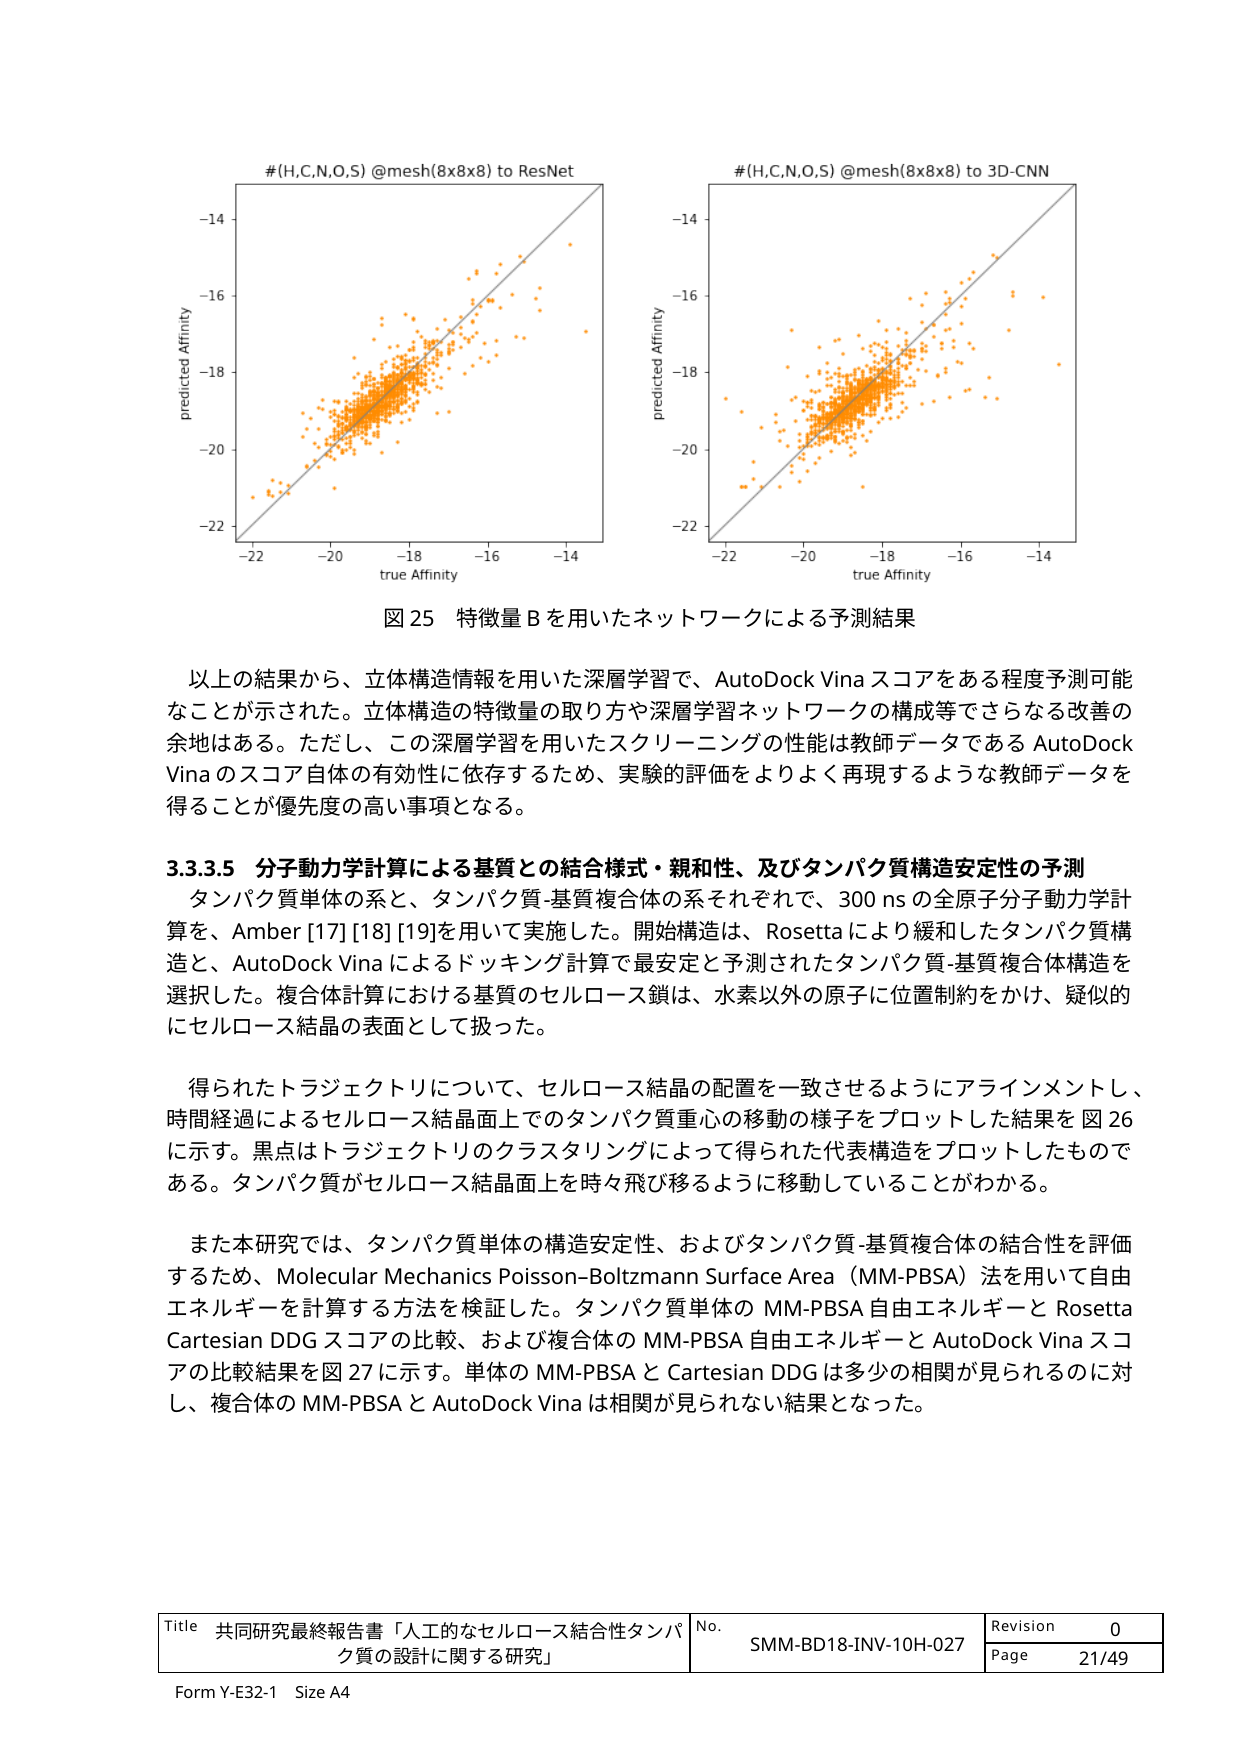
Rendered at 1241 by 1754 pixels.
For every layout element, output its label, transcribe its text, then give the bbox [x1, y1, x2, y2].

text タンパク質単体の系と、タンパク質-基質複合体の系それぞれで、300 nsの全原子分子動力学計算を、Amberを用いて実施した。開始構造は、Rosettaにより緩和したタンパク質構造と、AutoDock Vinaによるドッキング計算で最安定と予測されたタンパク質-基質複合体構造を選択した。複合体計算における基質のセルロース鎖は、水素以外の原子に位置制約をかけ、疑似的にセルロース結晶の表面として扱った。 [166, 882, 1133, 1041]
text 得られたトラジェクトリについて、セルロース結晶の配置を一致させるようにアラインメントし、時間経過によるセルロース結晶面上でのタンパク質重心の移動の様子をプロットした結果を図26に示す。黒点はトラジェクトリのクラスタリングによって得られた代表構造をプロットしたものである。タンパク質がセルロース結晶面上を時々飛び移るように移動していることがわかる。 [166, 1071, 1133, 1198]
text 以上の結果から、立体構造情報を用いた深層学習で、AutoDock Vinaスコアをある程度予測可能なことが示された。立体構造の特徴量の取り方や深層学習ネットワークの構成等でさらなる改善の余地はある。ただし、この深層学習を用いたスクリーニングの性能は教師データであるAutoDock Vinaのスコア自体の有効性に依存するため、実験的評価をよりよく再現するような教師データを得ることが優先度の高い事項となる。 [166, 662, 1133, 821]
subtitle 分子動力学計算による基質との結合様式・親和性、及びタンパク質構造安定性の予測 [166, 851, 1133, 882]
picture [176, 127, 1123, 601]
text また本研究では、タンパク質単体の構造安定性、およびタンパク質-基質複合体の結合性を評価するため、Molecular Mechanics Poisson–Boltzmann Surface Area（MM-PBSA）法を用いて自由エネルギーを計算する方法を検証した。タンパク質単体のMM-PBSA自由エネルギーとRosetta Cartesian DDGスコアの比較、および複合体のMM-PBSA自由エネルギーとAutoDock Vinaスコアの比較結果を図27に示す。単体のMM-PBSAとCartesian DDGは多少の相関が見られるのに対し、複合体のMM-PBSAとAutoDock Vinaは相関が見られない結果となった。 [166, 1227, 1133, 1418]
